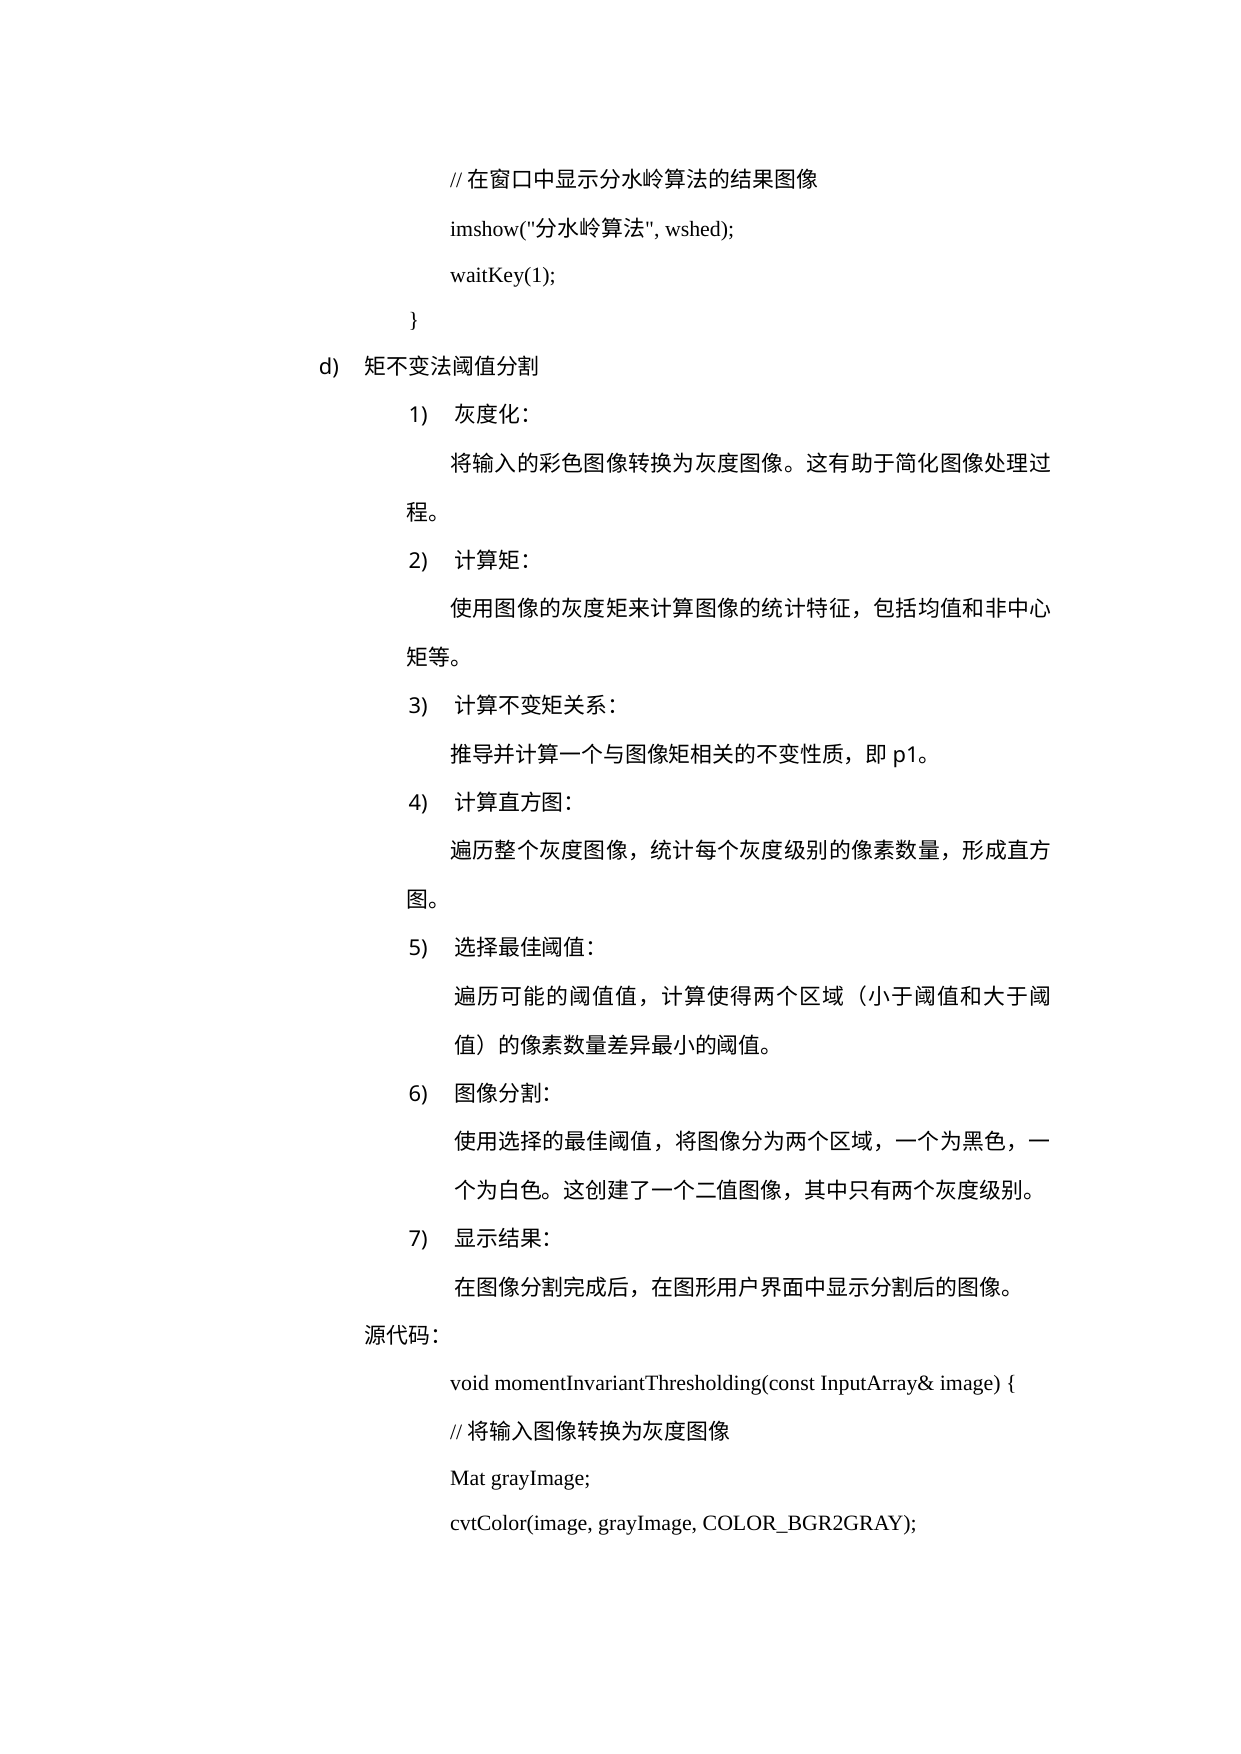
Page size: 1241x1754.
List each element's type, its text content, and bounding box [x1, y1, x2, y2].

list void momentInvariantThresholding(const InputArray& image) { [364, 1366, 1053, 1398]
list 遍历可能的阈值值，计算使得两个区域（小于阈值和大于阈值）的像素数量差异最小的阈值。 [454, 978, 1053, 1060]
list 使用图像的灰度矩来计算图像的统计特征，包括均值和非中心矩等。 [406, 591, 1053, 672]
list Mat grayImage; [364, 1462, 1053, 1494]
list } [364, 304, 1053, 336]
list 计算不变矩关系： [408, 688, 1053, 721]
list 显示结果： [408, 1221, 1053, 1253]
list 在图像分割完成后，在图形用户界面中显示分割后的图像。 [454, 1269, 1053, 1302]
list waitKey(1); [364, 259, 1053, 291]
list 计算直方图： [408, 785, 1053, 817]
list 矩不变法阈值分割 [319, 349, 1053, 381]
list // 在窗口中显示分水岭算法的结果图像 [364, 162, 1053, 194]
text 推导并计算一个与图像矩相关的不变性质，即 p1。 [406, 736, 1053, 769]
list cvtColor(image, grayImage, COLOR_BGR2GRAY); [364, 1507, 1053, 1539]
text 将输入的彩色图像转换为灰度图像。这有助于简化图像处理过程。 [406, 446, 1053, 527]
text 遍历整个灰度图像，统计每个灰度级别的像素数量，形成直方图。 [406, 833, 1053, 914]
list 计算矩： [408, 543, 1053, 575]
list // 将输入图像转换为灰度图像 [364, 1413, 1053, 1446]
list 灰度化： [408, 397, 1053, 430]
list 图像分割： [408, 1076, 1053, 1108]
list 选择最佳阈值： [408, 930, 1053, 963]
list imshow("分水岭算法", wshed); [364, 210, 1053, 243]
list 源代码： [364, 1318, 1053, 1350]
list 使用选择的最佳阈值，将图像分为两个区域，一个为黑色，一个为白色。这创建了一个二值图像，其中只有两个灰度级别。 [454, 1124, 1053, 1205]
